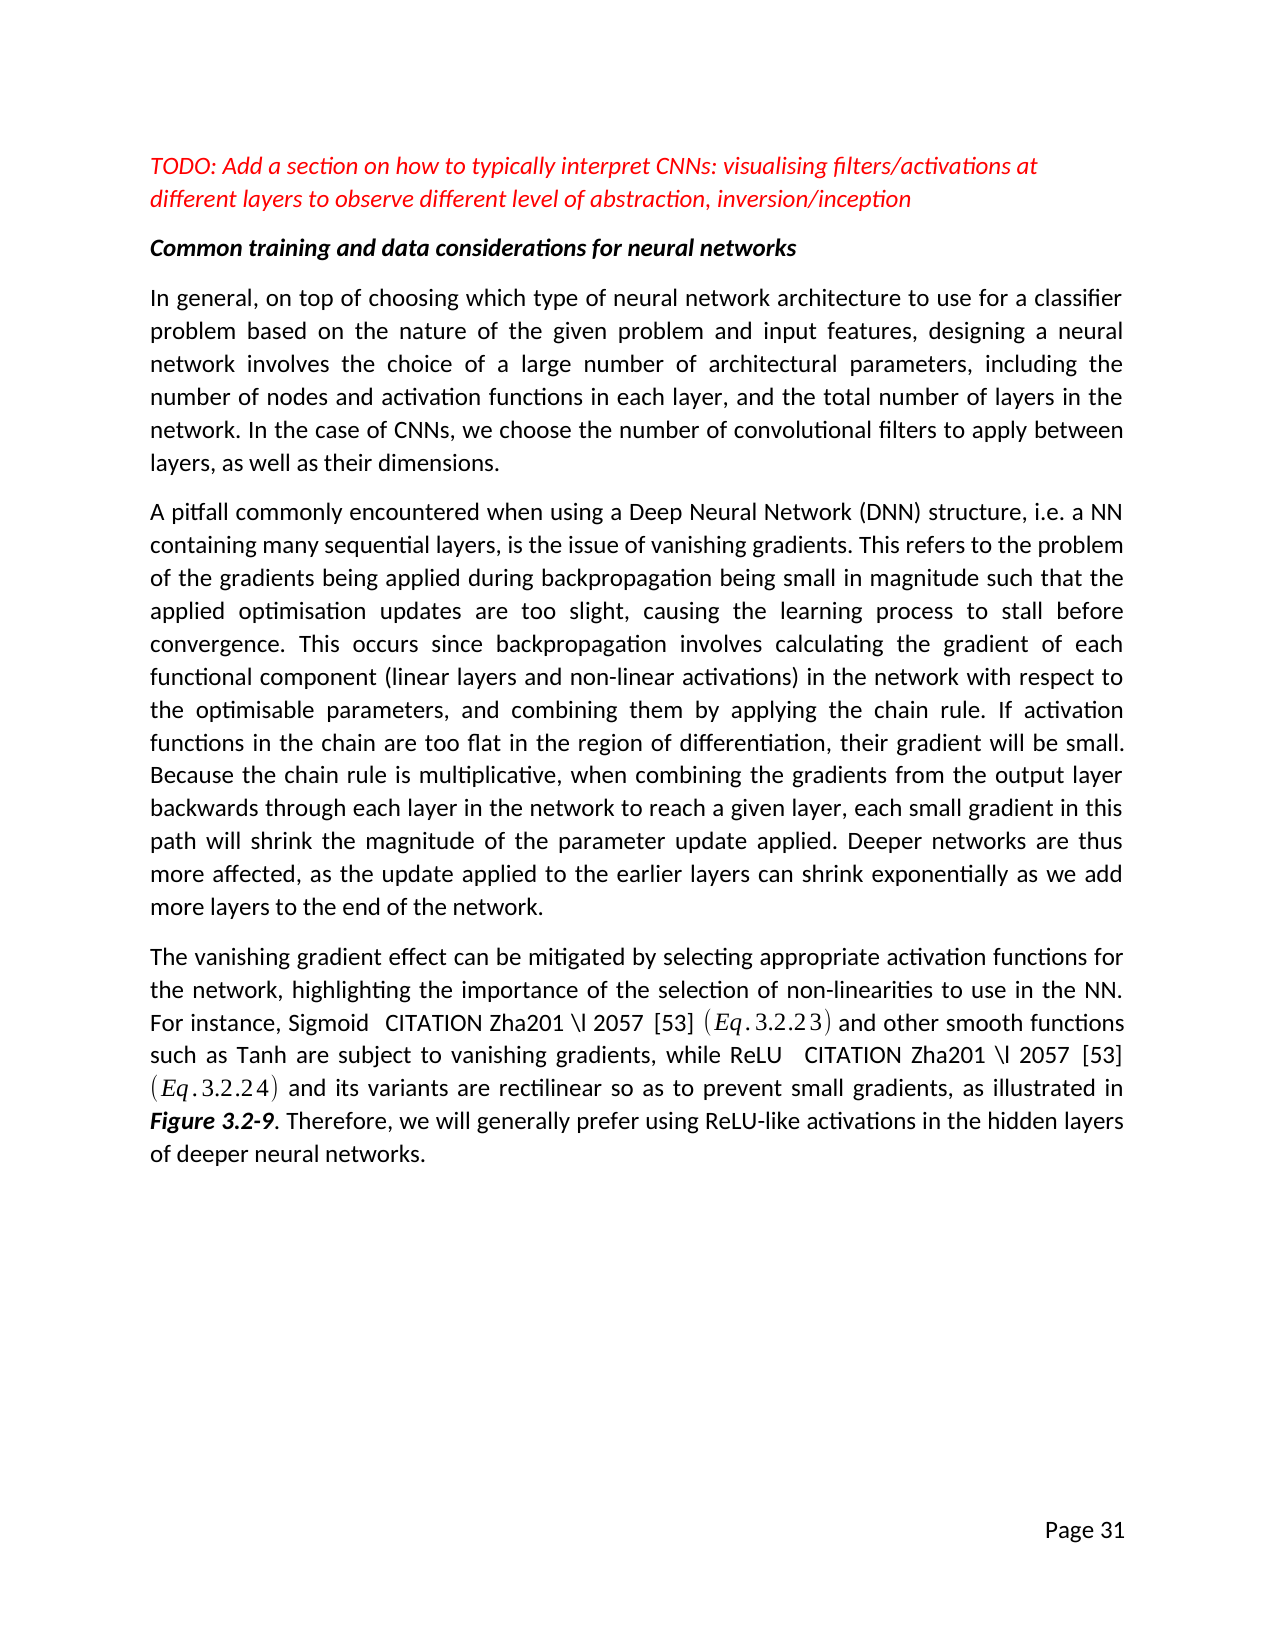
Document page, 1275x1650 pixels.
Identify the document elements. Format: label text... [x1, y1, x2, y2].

text In general, on top of choosing which type of neural network architecture to use for a classifier problem based on the nature of the given problem and input features, designing a neural network involves the choice of a large number of architectural parameters, including the number of nodes and activation functions in each layer, and the total number of layers in the network. In the case of CNNs, we choose the number of convolutional filters to apply between layers, as well as their dimensions. [150, 282, 1125, 477]
subtitle Common training and data considerations for neural networks [150, 232, 1125, 263]
text The vanishing gradient effect can be mitigated by selecting appropriate activation functions for the network, highlighting the importance of the selection of non-linearities to use in the NN. For instance, Sigmoid and other smooth functions such as Tanh are subject to vanishing gradients, while ReLU and its variants are rectilinear so as to prevent small gradients, as illustrated in Figure 3.2-3. Therefore, we will generally prefer using ReLU-like activations in the hidden layers of deeper neural networks. [150, 941, 1125, 1169]
text A pitfall commonly encountered when using a Deep Neural Network (DNN) structure, i.e. a NN containing many sequential layers, is the issue of vanishing gradients. This refers to the problem of the gradients being applied during backpropagation being small in magnitude such that the applied optimisation updates are too slight, causing the learning process to stall before convergence. This occurs since backpropagation involves calculating the gradient of each functional component (linear layers and non-linear activations) in the network with respect to the optimisable parameters, and combining them by applying the chain rule. If activation functions in the chain are too flat in the region of differentiation, their gradient will be small. Because the chain rule is multiplicative, when combining the gradients from the output layer backwards through each layer in the network to reach a given layer, each small gradient in this path will shrink the magnitude of the parameter update applied. Deeper networks are thus more affected, as the update applied to the earlier layers can shrink exponentially as we add more layers to the end of the network. [150, 496, 1125, 922]
text TODO: Add a section on how to typically interpret CNNs: visualising filters/activations at different layers to observe different level of abstraction, inversion/inception [150, 150, 1125, 213]
